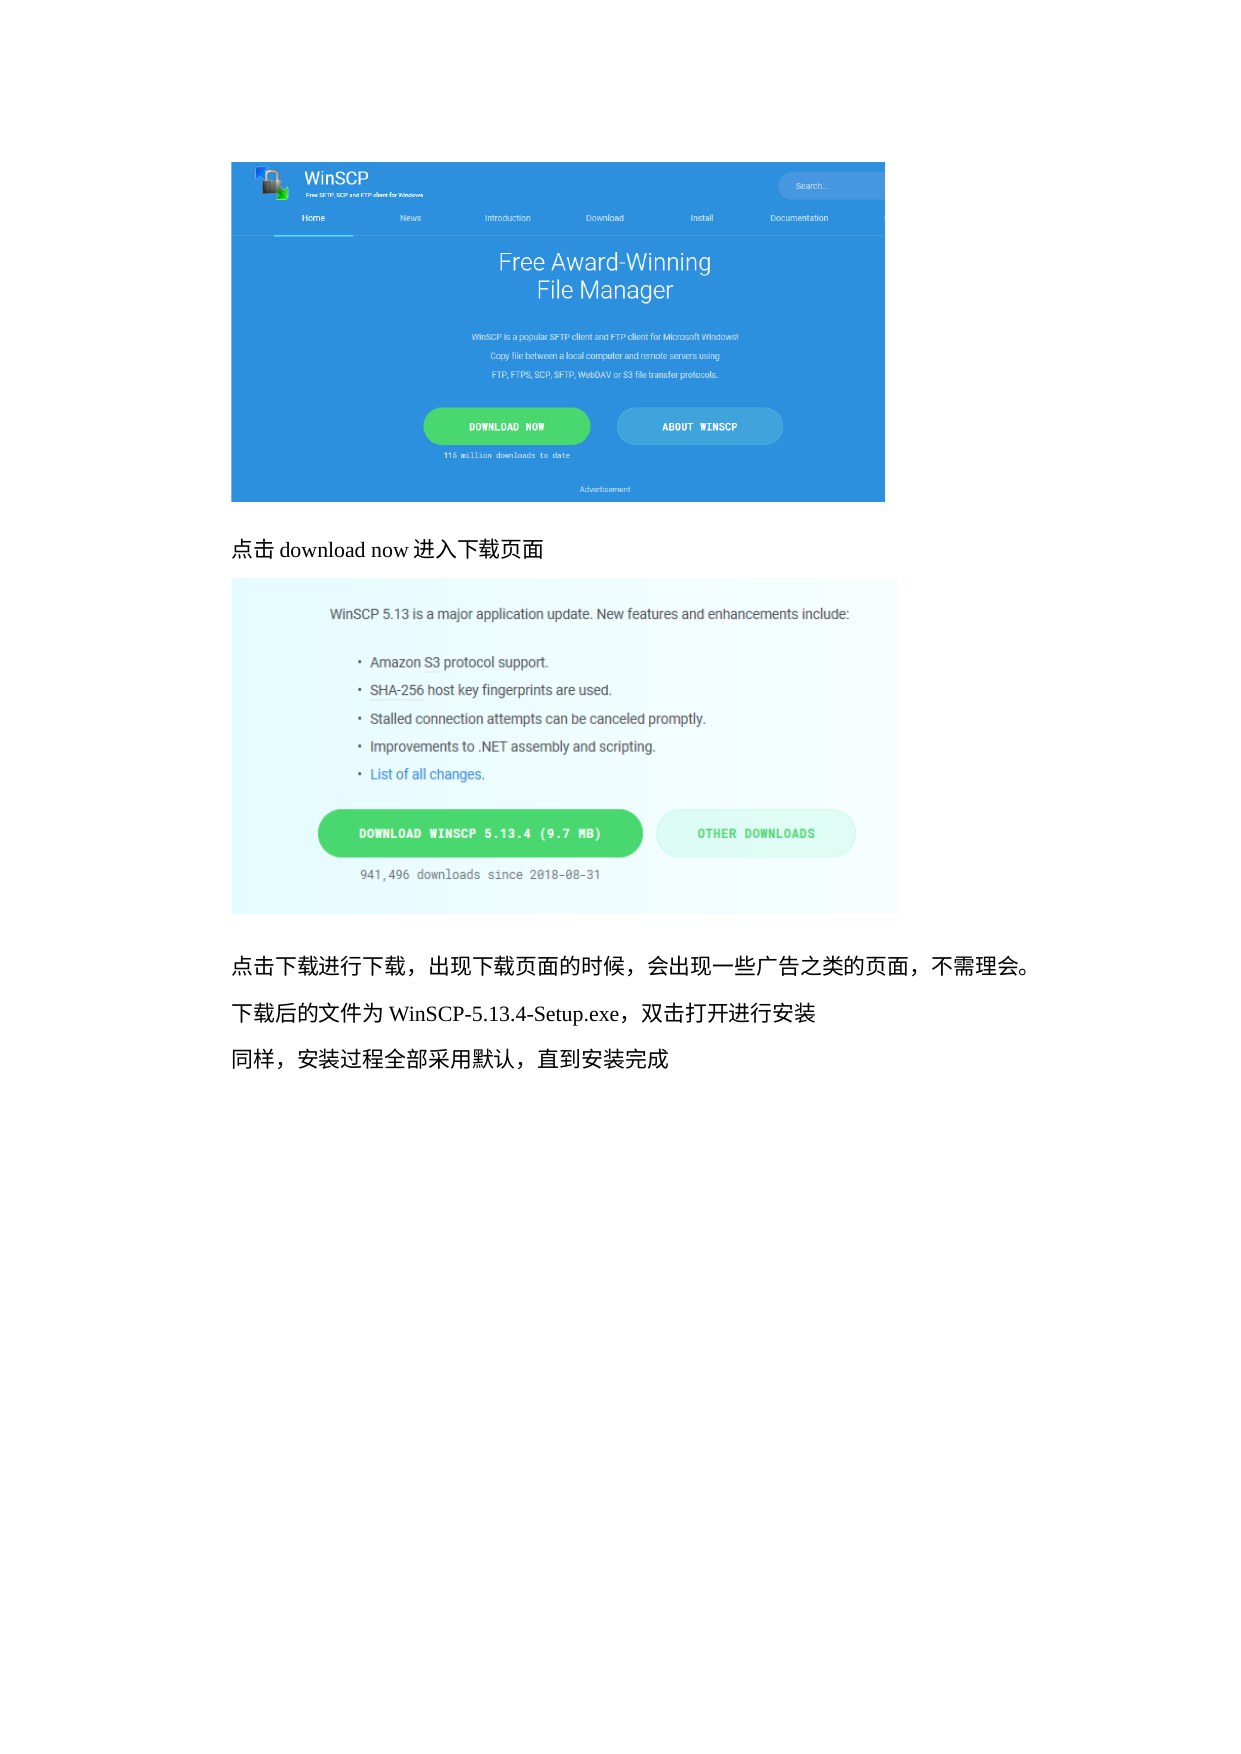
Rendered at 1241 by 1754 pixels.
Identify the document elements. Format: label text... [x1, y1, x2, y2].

text 同样，安装过程全部采用默认，直到安装完成 [187, 1042, 1053, 1074]
text 点击下载进行下载，出现下载页面的时候，会出现一些广告之类的页面，不需理会。 [187, 949, 1053, 981]
text 点击download now进入下载页面 [187, 532, 1053, 564]
picture [231, 578, 899, 914]
picture [231, 162, 885, 502]
text 下载后的文件为WinSCP-5.13.4-Setup.exe，双击打开进行安装 [187, 995, 1053, 1028]
